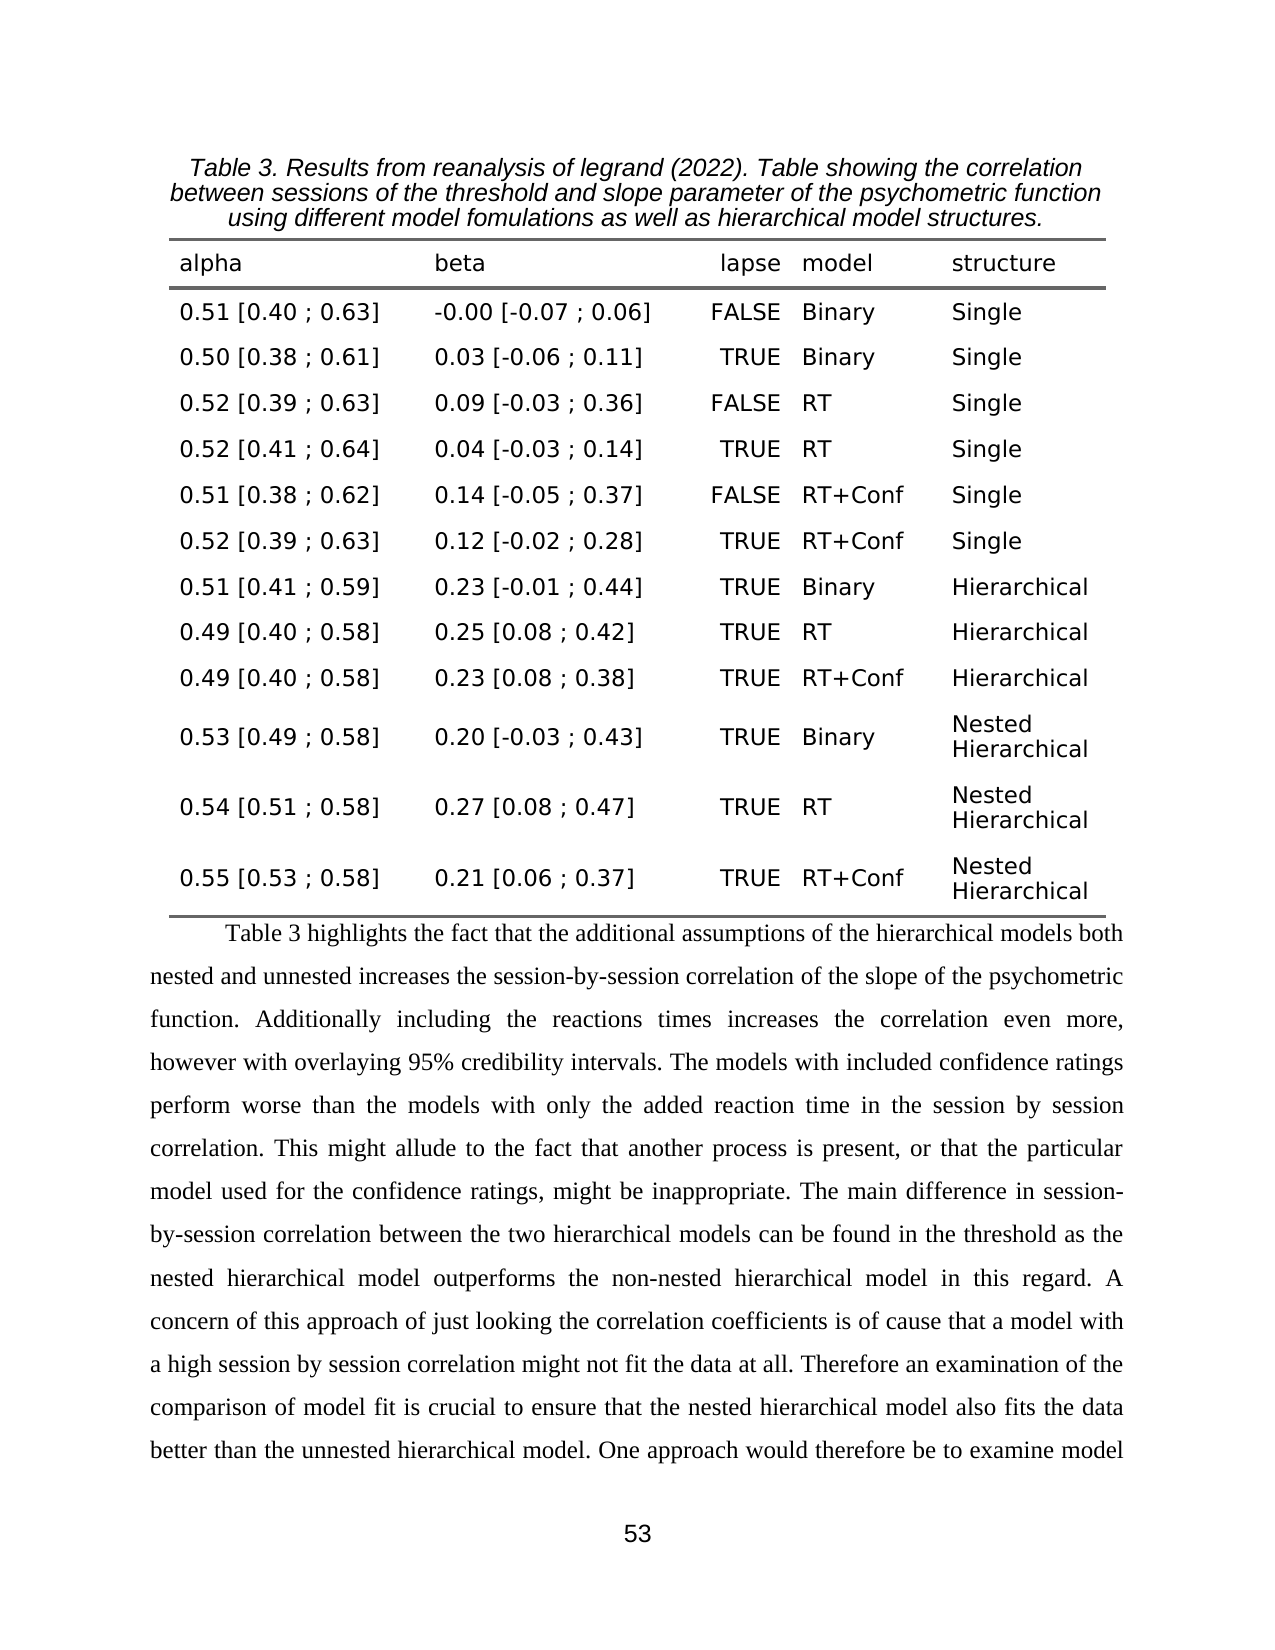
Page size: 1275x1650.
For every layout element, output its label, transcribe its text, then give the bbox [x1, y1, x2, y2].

table_cell 0.52 [0.39 ; 0.63] [169, 519, 424, 564]
table_cell TRUE [679, 610, 791, 656]
table_cell Binary [791, 565, 941, 610]
table_cell RT [791, 773, 941, 844]
table_header model [791, 241, 941, 286]
table_cell 0.51 [0.41 ; 0.59] [169, 565, 424, 610]
text Table 3. Results from reanalysis of legrand (2022). Table showing the correlation between sessions of the threshold and slope parameter of the psychometric function using different model fomulations as well as hierarchical model structures. [156, 156, 1119, 231]
table_cell RT+Conf [791, 656, 941, 702]
table_cell TRUE [679, 519, 791, 564]
table_cell RT+Conf [791, 473, 941, 519]
table_cell Single [941, 290, 1106, 335]
table_cell Binary [791, 290, 941, 335]
table_cell Nested Hierarchical [941, 773, 1106, 844]
table_cell TRUE [679, 656, 791, 702]
table_cell TRUE [679, 844, 791, 914]
table_header lapse [679, 241, 791, 286]
table_cell Single [941, 519, 1106, 564]
table_cell 0.23 [0.08 ; 0.38] [424, 656, 679, 702]
table_cell TRUE [679, 335, 791, 381]
table_cell 0.52 [0.41 ; 0.64] [169, 427, 424, 473]
table_cell Hierarchical [941, 610, 1106, 656]
table_cell Single [941, 473, 1106, 519]
table_cell 0.52 [0.39 ; 0.63] [169, 381, 424, 427]
table_cell 0.51 [0.38 ; 0.62] [169, 473, 424, 519]
table_cell Hierarchical [941, 656, 1106, 702]
table_cell 0.03 [-0.06 ; 0.11] [424, 335, 679, 381]
table_cell FALSE [679, 381, 791, 427]
table_cell TRUE [679, 702, 791, 773]
table_cell 0.49 [0.40 ; 0.58] [169, 610, 424, 656]
table_cell FALSE [679, 290, 791, 335]
table_cell TRUE [679, 427, 791, 473]
table_header structure [941, 241, 1106, 286]
table_header beta [424, 241, 679, 286]
table_cell 0.55 [0.53 ; 0.58] [169, 844, 424, 914]
table_cell Hierarchical [941, 565, 1106, 610]
table_cell RT [791, 610, 941, 656]
table_cell RT+Conf [791, 844, 941, 914]
table_cell 0.14 [-0.05 ; 0.37] [424, 473, 679, 519]
table_cell 0.20 [-0.03 ; 0.43] [424, 702, 679, 773]
table_cell 0.23 [-0.01 ; 0.44] [424, 565, 679, 610]
table_cell Nested Hierarchical [941, 844, 1106, 914]
table_cell -0.00 [-0.07 ; 0.06] [424, 290, 679, 335]
table_cell RT [791, 427, 941, 473]
table_cell RT+Conf [791, 519, 941, 564]
table_cell Single [941, 335, 1106, 381]
table_cell 0.25 [0.08 ; 0.42] [424, 610, 679, 656]
table_cell TRUE [679, 565, 791, 610]
table_cell Single [941, 381, 1106, 427]
table_cell Nested Hierarchical [941, 702, 1106, 773]
table_cell 0.49 [0.40 ; 0.58] [169, 656, 424, 702]
table_cell RT [791, 381, 941, 427]
table_cell 0.27 [0.08 ; 0.47] [424, 773, 679, 844]
table_cell 0.51 [0.40 ; 0.63] [169, 290, 424, 335]
table_header alpha [169, 241, 424, 286]
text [150, 918, 1125, 1464]
table_cell Single [941, 427, 1106, 473]
table_cell 0.21 [0.06 ; 0.37] [424, 844, 679, 914]
table_cell 0.53 [0.49 ; 0.58] [169, 702, 424, 773]
table_cell 0.12 [-0.02 ; 0.28] [424, 519, 679, 564]
table_cell 0.09 [-0.03 ; 0.36] [424, 381, 679, 427]
table_cell FALSE [679, 473, 791, 519]
table_cell 0.54 [0.51 ; 0.58] [169, 773, 424, 844]
table_cell 0.50 [0.38 ; 0.61] [169, 335, 424, 381]
table_cell Binary [791, 335, 941, 381]
table_cell 0.04 [-0.03 ; 0.14] [424, 427, 679, 473]
table_cell Binary [791, 702, 941, 773]
table_cell TRUE [679, 773, 791, 844]
